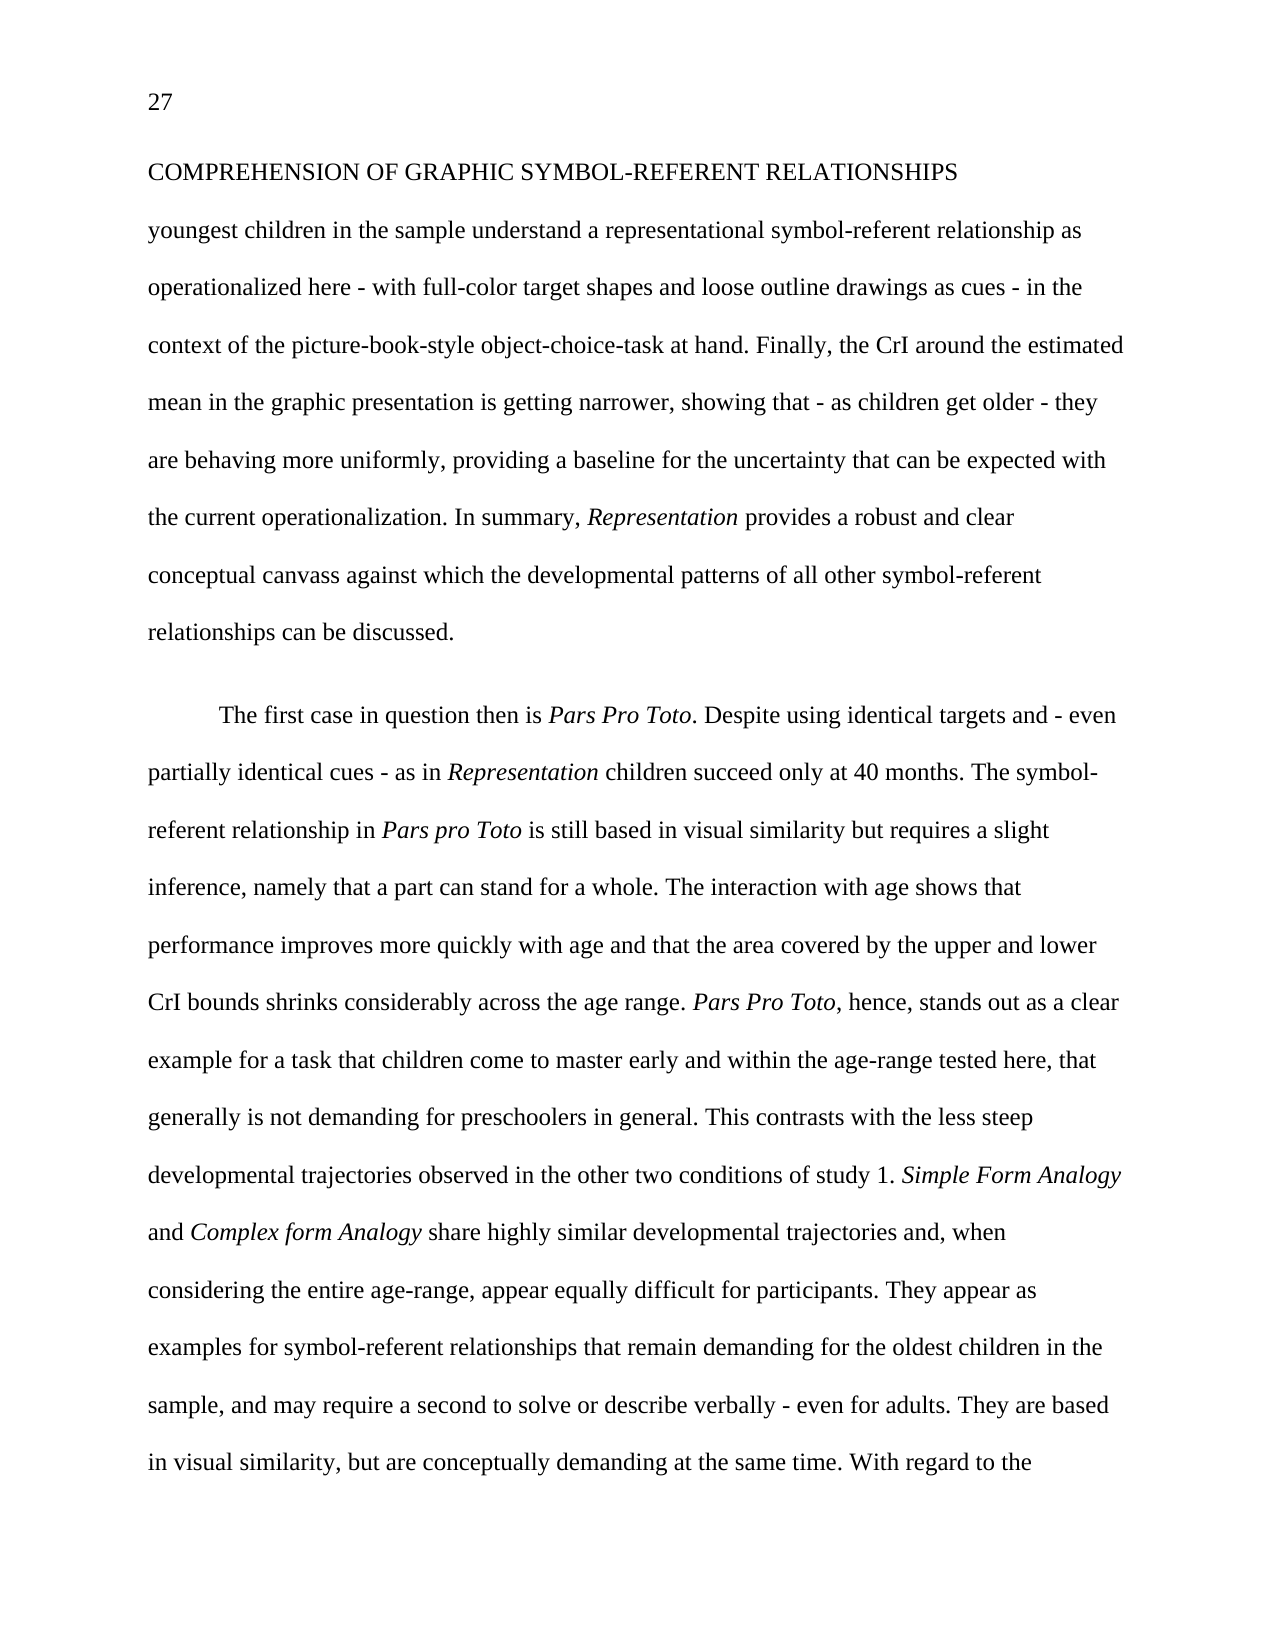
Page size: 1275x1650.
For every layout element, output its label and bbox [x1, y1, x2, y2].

text [148, 700, 1127, 1476]
text [148, 215, 1127, 646]
